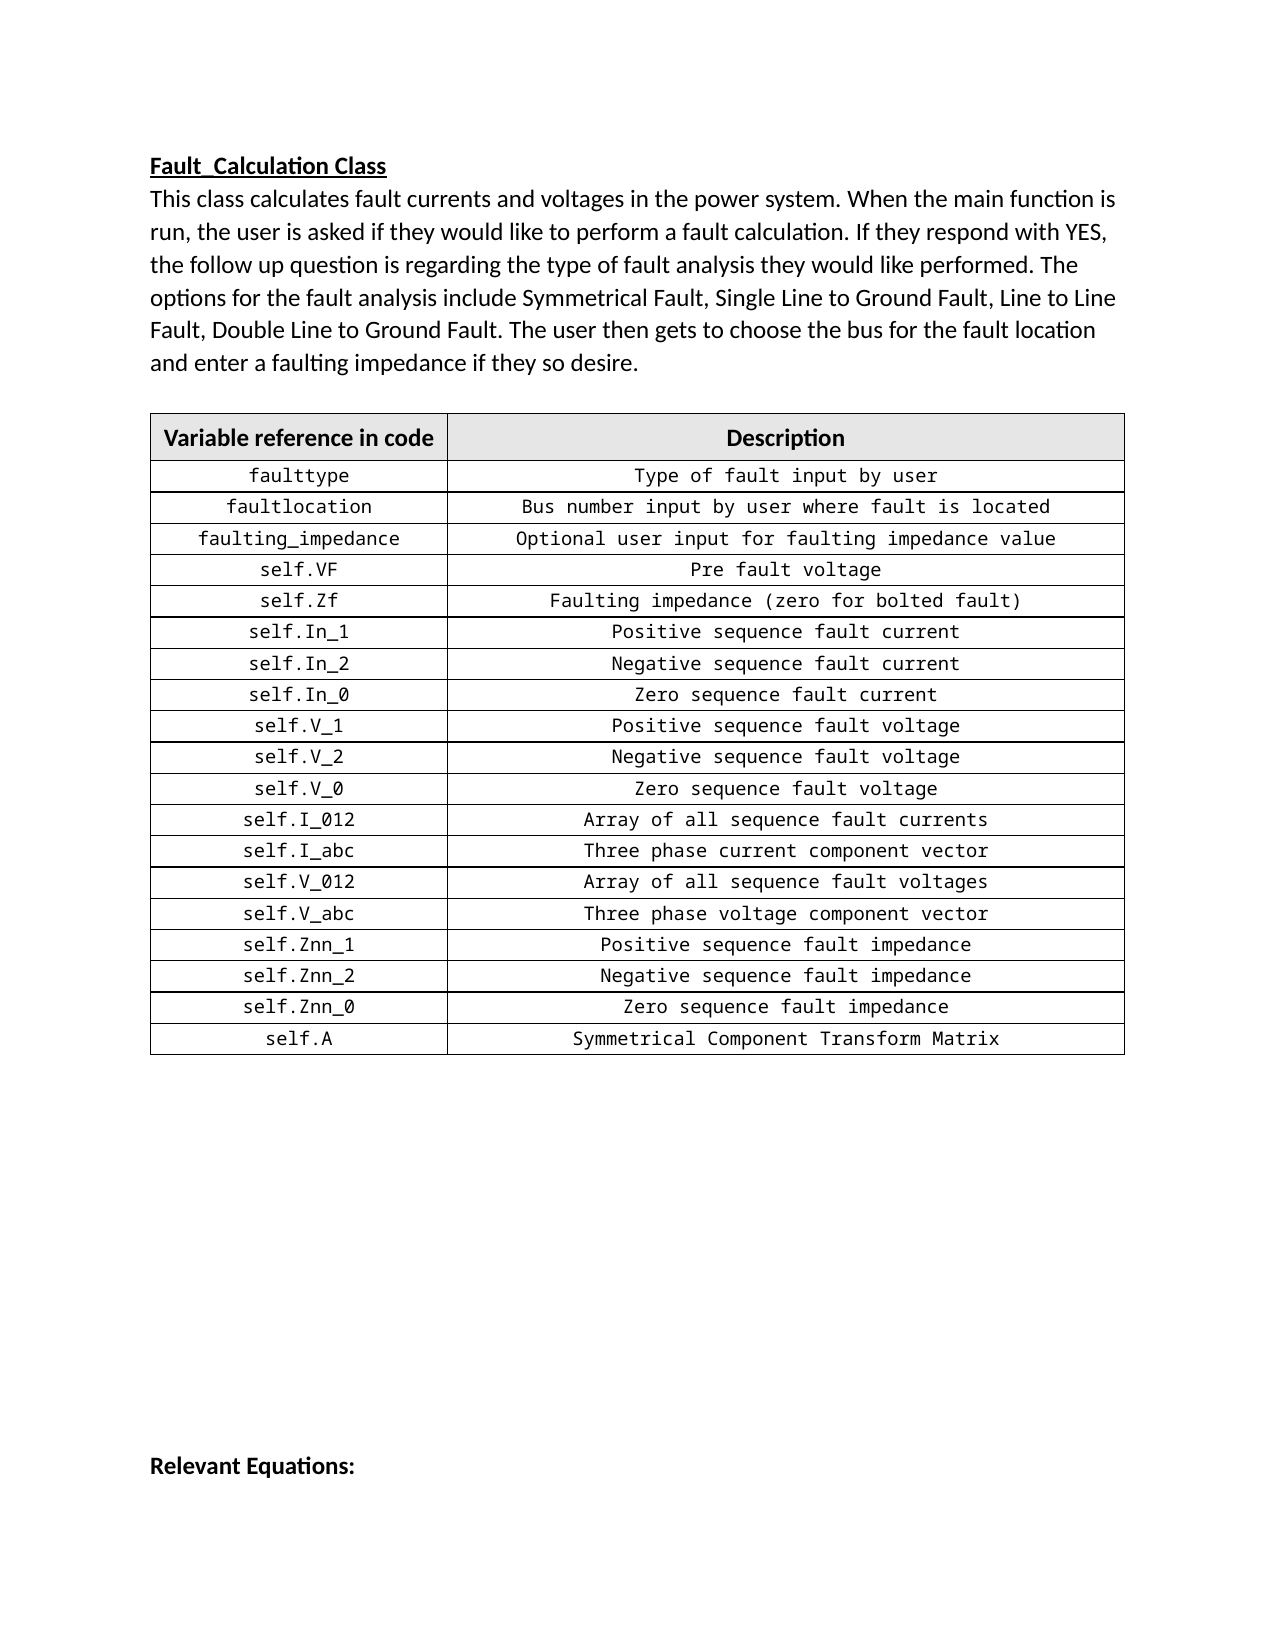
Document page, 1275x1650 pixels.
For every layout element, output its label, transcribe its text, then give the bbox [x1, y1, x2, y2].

table_cell self.In_1 [151, 618, 447, 648]
table_cell Three phase current component vector [448, 836, 1124, 866]
table_cell Zero sequence fault impedance [448, 993, 1124, 1023]
table_cell faulting_impedance [151, 524, 447, 554]
table_cell faultlocation [151, 493, 447, 523]
table_cell faulttype [151, 461, 447, 491]
table_cell self.Znn_2 [151, 961, 447, 991]
table_cell self.V_abc [151, 899, 447, 929]
table_cell self.V_012 [151, 868, 447, 898]
table_cell Negative sequence fault voltage [448, 743, 1124, 773]
table_cell Array of all sequence fault currents [448, 805, 1124, 835]
text Fault_Calculation Class [150, 150, 1125, 181]
table_cell Optional user input for faulting impedance value [448, 524, 1124, 554]
table_cell Three phase voltage component vector [448, 899, 1124, 929]
table_cell self.A [151, 1024, 447, 1054]
table_cell Faulting impedance (zero for bolted fault) [448, 586, 1124, 616]
table_cell self.In_0 [151, 680, 447, 710]
table_cell Pre fault voltage [448, 555, 1124, 585]
table_cell self.Zf [151, 586, 447, 616]
table_cell self.I_012 [151, 805, 447, 835]
table_header Variable reference in code [151, 414, 447, 460]
table_cell Positive sequence fault current [448, 618, 1124, 648]
table_header Description [448, 414, 1124, 460]
table_cell self.I_abc [151, 836, 447, 866]
table_cell self.V_1 [151, 711, 447, 741]
table_cell Negative sequence fault current [448, 649, 1124, 679]
table_cell self.V_2 [151, 743, 447, 773]
table_cell Zero sequence fault current [448, 680, 1124, 710]
text This class calculates fault currents and voltages in the power system. When the main function is run, the user is asked if they would like to perform a fault calculation. If they respond with YES, the follow up question is regarding the type of fault analysis they would like performed. The options for the fault analysis include Symmetrical Fault, Single Line to Ground Fault, Line to Line Fault, Double Line to Ground Fault. The user then gets to choose the bus for the fault location and enter a faulting impedance if they so desire. [150, 183, 1125, 378]
table_cell self.VF [151, 555, 447, 585]
table_cell Negative sequence fault impedance [448, 961, 1124, 991]
table_cell self.V_0 [151, 774, 447, 804]
table_cell Positive sequence fault impedance [448, 930, 1124, 960]
table_cell Zero sequence fault voltage [448, 774, 1124, 804]
table_cell self.Znn_1 [151, 930, 447, 960]
table_cell Positive sequence fault voltage [448, 711, 1124, 741]
table_cell Bus number input by user where fault is located [448, 493, 1124, 523]
table_cell Type of fault input by user [448, 461, 1124, 491]
text Relevant Equations: [150, 1450, 1125, 1480]
table_cell Symmetrical Component Transform Matrix [448, 1024, 1124, 1054]
table_cell Array of all sequence fault voltages [448, 868, 1124, 898]
table_cell self.Znn_0 [151, 993, 447, 1023]
table_cell self.In_2 [151, 649, 447, 679]
